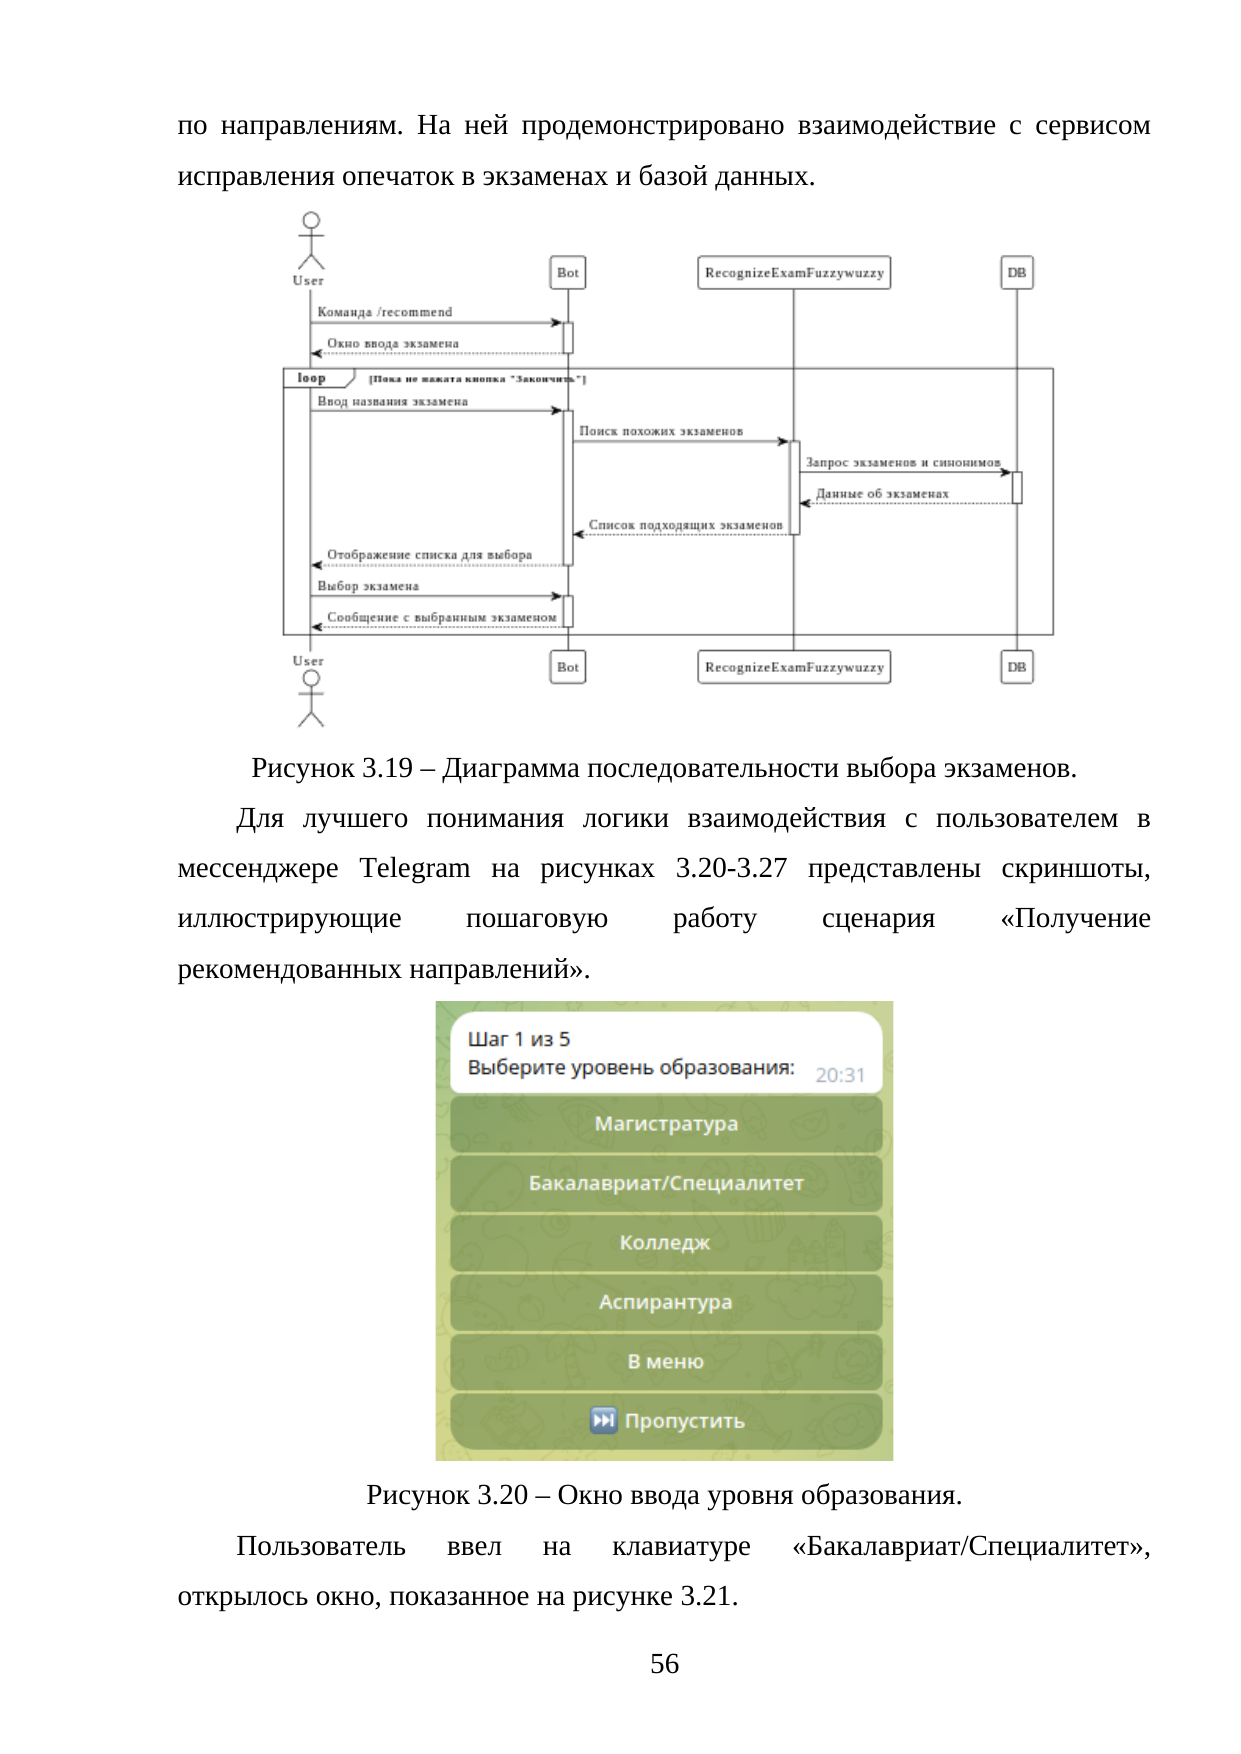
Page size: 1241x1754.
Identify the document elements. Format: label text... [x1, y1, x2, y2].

text Пользователь ввел на клавиатуре «Бакалавриат/Специалитет», открылось окно, показанное на рисунке 3.21. [177, 1528, 1152, 1612]
text Рисунок 3.20 – Окно ввода уровня образования. [177, 1477, 1152, 1511]
text Для лучшего понимания логики взаимодействия с пользователем в мессенджере Telegram на рисунках 3.20-3.27 представлены скриншоты, иллюстрирующие пошаговую работу сценария «Получение рекомендованных направлений». [177, 800, 1152, 984]
text Рисунок 3.19 – Диаграмма последовательности выбора экзаменов. [177, 750, 1152, 783]
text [177, 107, 1152, 191]
picture [269, 207, 1059, 733]
picture [435, 1001, 894, 1461]
